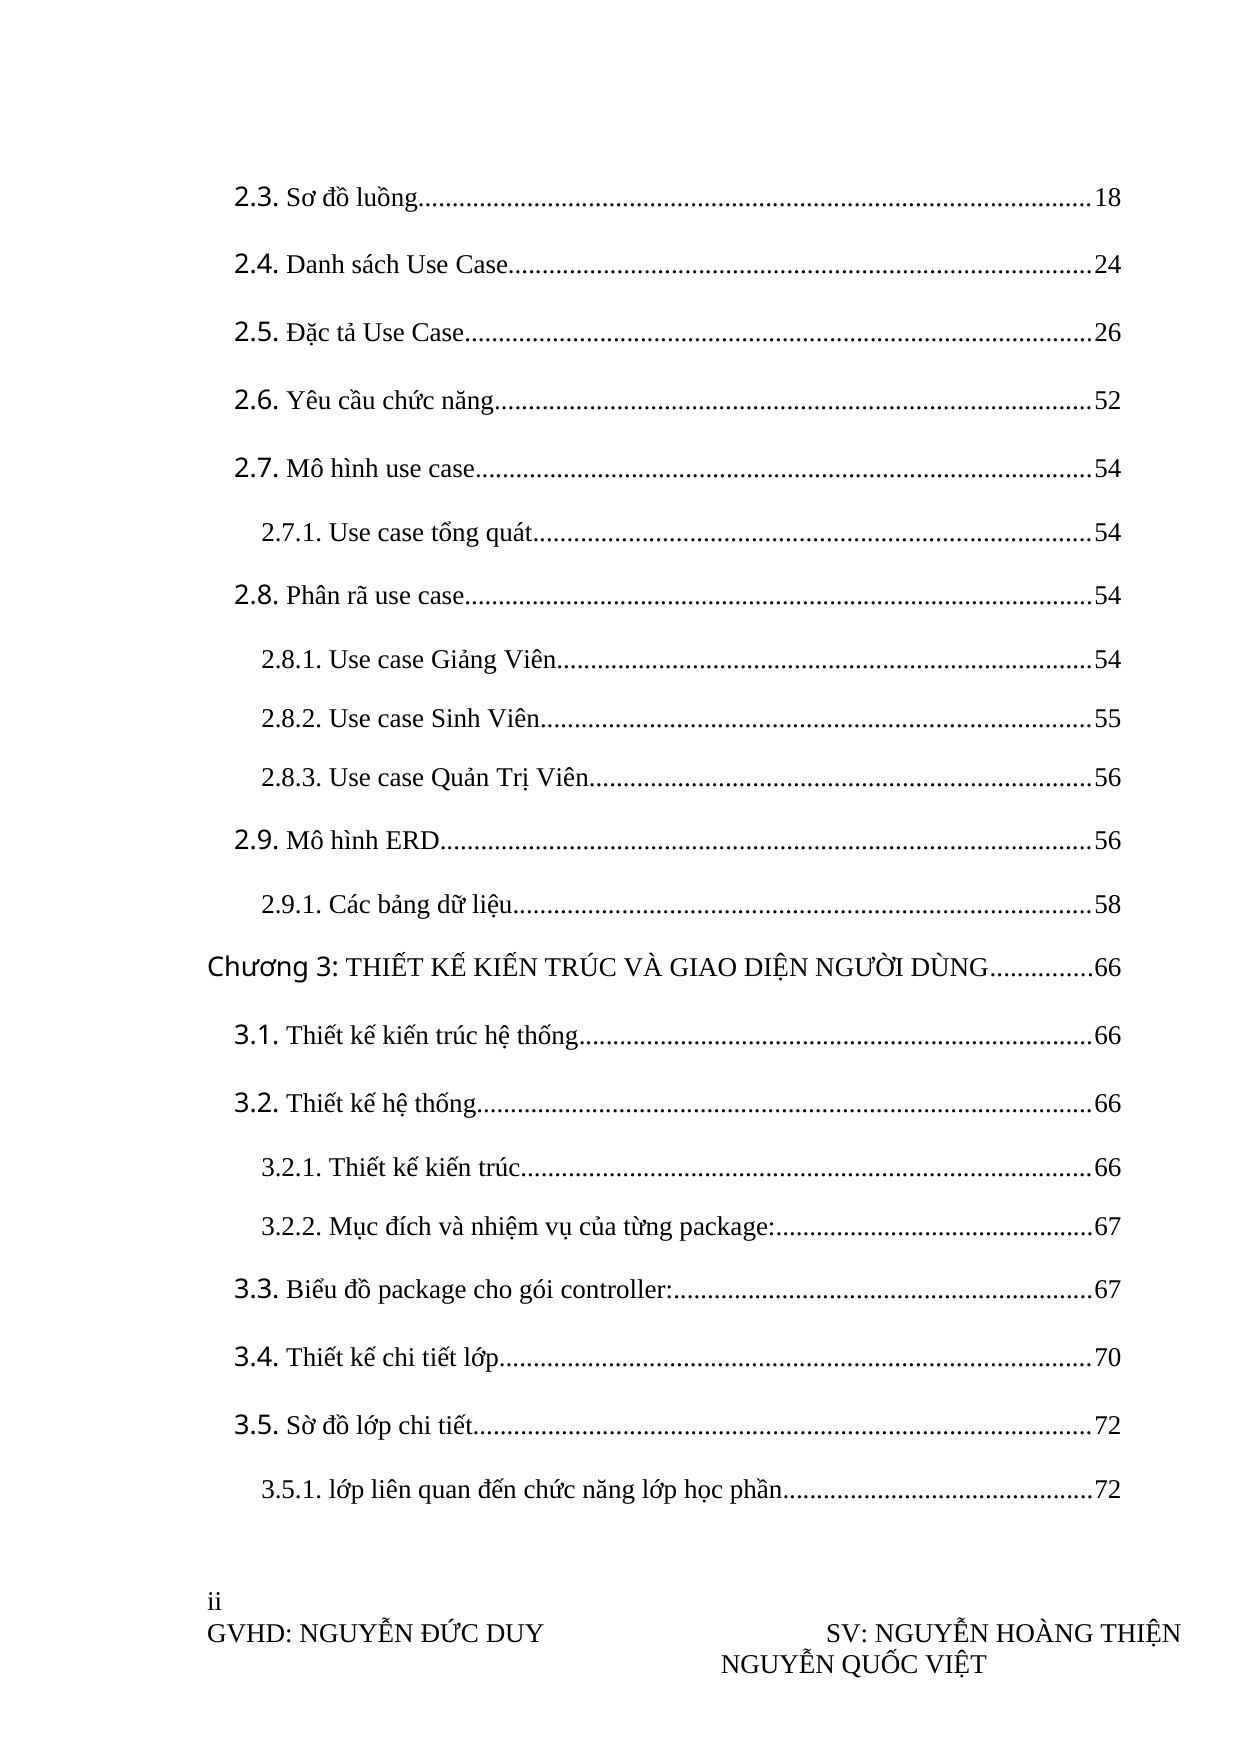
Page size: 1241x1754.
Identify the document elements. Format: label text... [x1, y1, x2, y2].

text 2.9.1. Các bảng dữ liệu 58 [261, 888, 1122, 920]
text 2.5. Đặc tả Use Case 26 [234, 313, 1122, 350]
text 3.2. Thiết kế hệ thống 66 [234, 1083, 1122, 1120]
text 3.2.1. Thiết kế kiến trúc 66 [261, 1151, 1122, 1182]
text 2.9. Mô hình ERD 56 [234, 821, 1122, 858]
text 2.7. Mô hình use case 54 [234, 448, 1122, 485]
text 2.4. Danh sách Use Case 24 [234, 245, 1122, 282]
text 2.3. Sơ đồ luồng 18 [234, 177, 1122, 214]
text Chương 3: THIẾT KẾ KIẾN TRÚC VÀ GIAO DIỆN NGƯỜI DÙNG 66 [207, 948, 1122, 984]
text 2.6. Yêu cầu chức năng 52 [234, 381, 1122, 417]
text 3.4. Thiết kế chi tiết lớp 70 [234, 1337, 1122, 1374]
text 2.8.1. Use case Giảng Viên 54 [261, 643, 1122, 674]
text 3.5. Sờ đồ lớp chi tiết 72 [234, 1405, 1122, 1442]
text 2.8. Phân rã use case 54 [234, 575, 1122, 612]
text 3.3. Biểu đồ package cho gói controller: 67 [234, 1269, 1122, 1306]
text 3.1. Thiết kế kiến trúc hệ thống 66 [234, 1016, 1122, 1052]
text 3.5.1. lớp liên quan đến chức năng lớp học phần 72 [261, 1473, 1122, 1504]
text 2.8.3. Use case Quản Trị Viên 56 [261, 762, 1122, 793]
text 2.7.1. Use case tổng quát 54 [261, 516, 1122, 547]
text 3.2.2. Mục đích và nhiệm vụ của từng package: 67 [261, 1210, 1122, 1241]
text 2.8.2. Use case Sinh Viên 55 [261, 702, 1122, 733]
